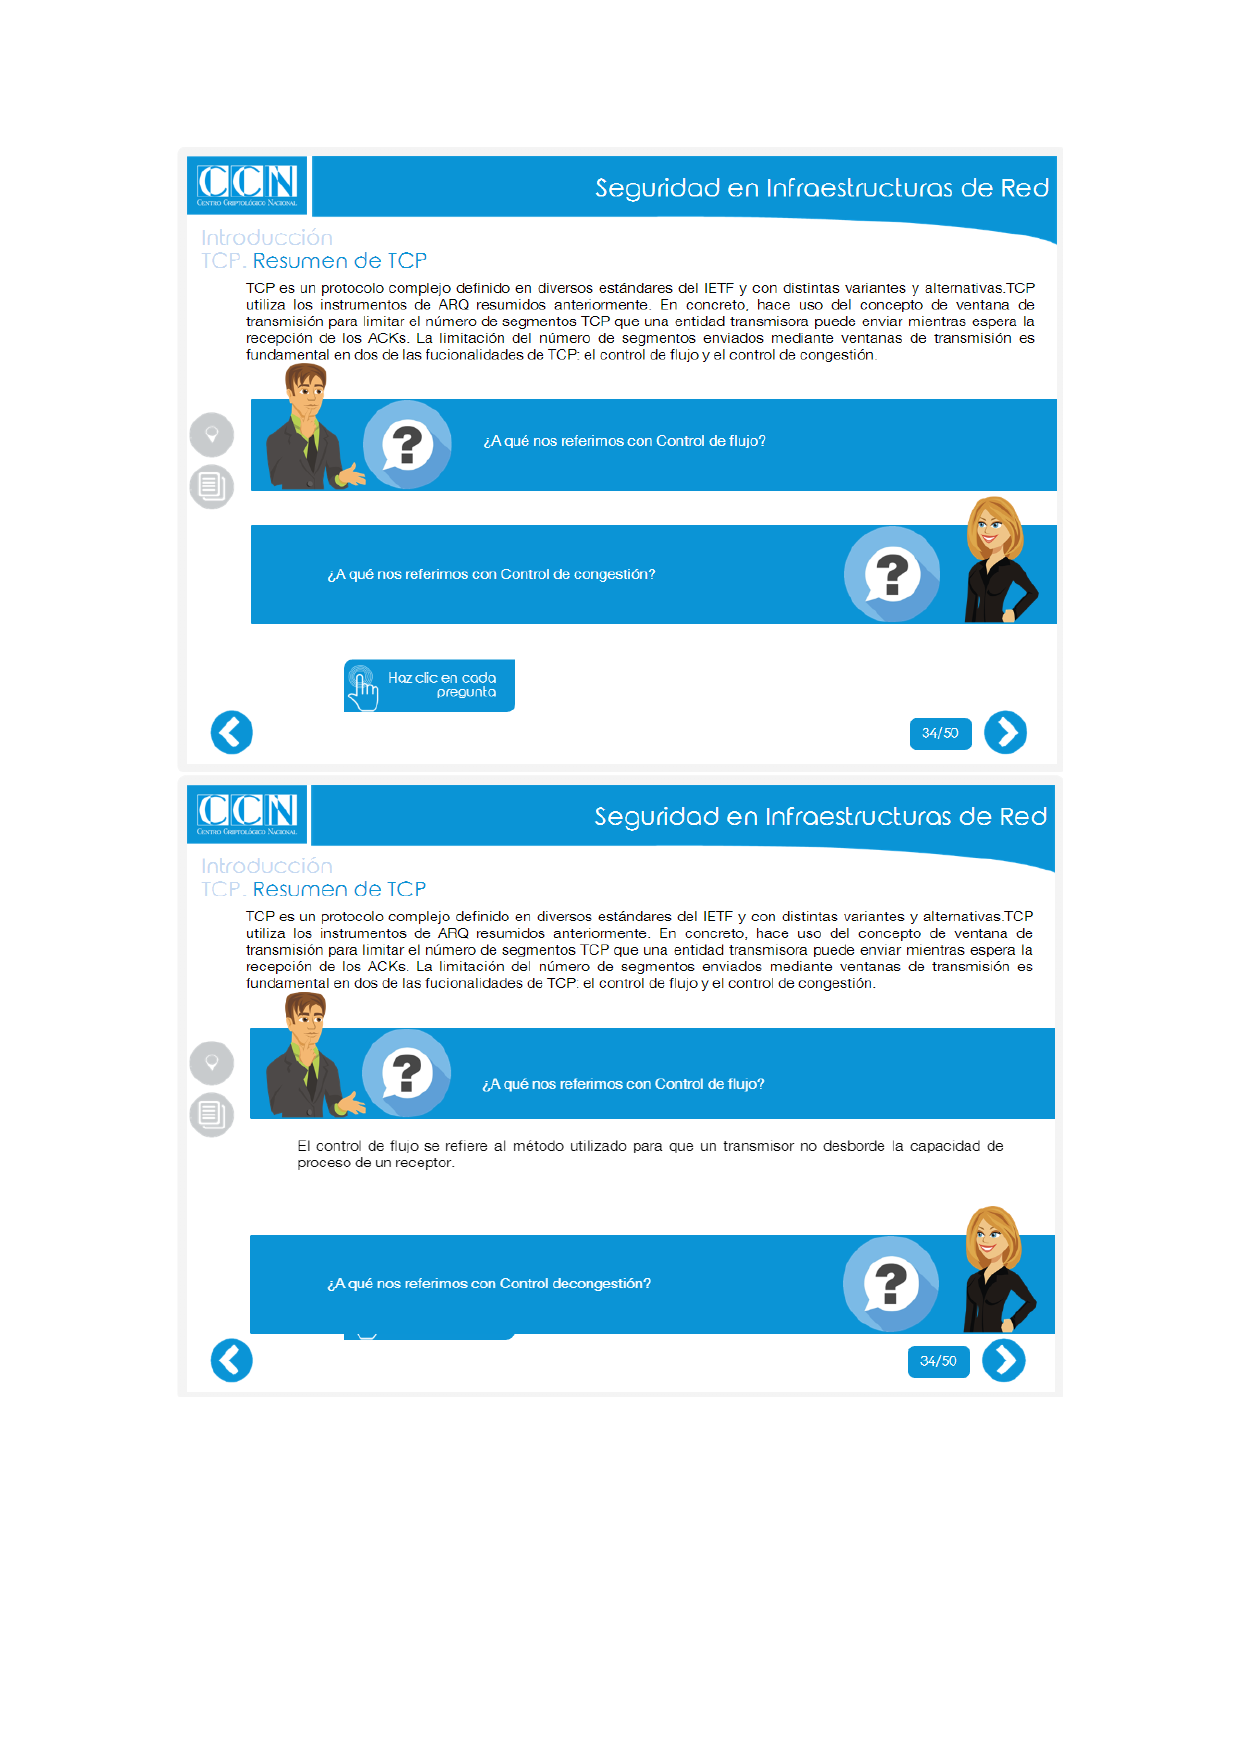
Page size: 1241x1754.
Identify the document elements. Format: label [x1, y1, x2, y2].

picture [177, 773, 1063, 1397]
picture [177, 147, 1063, 772]
